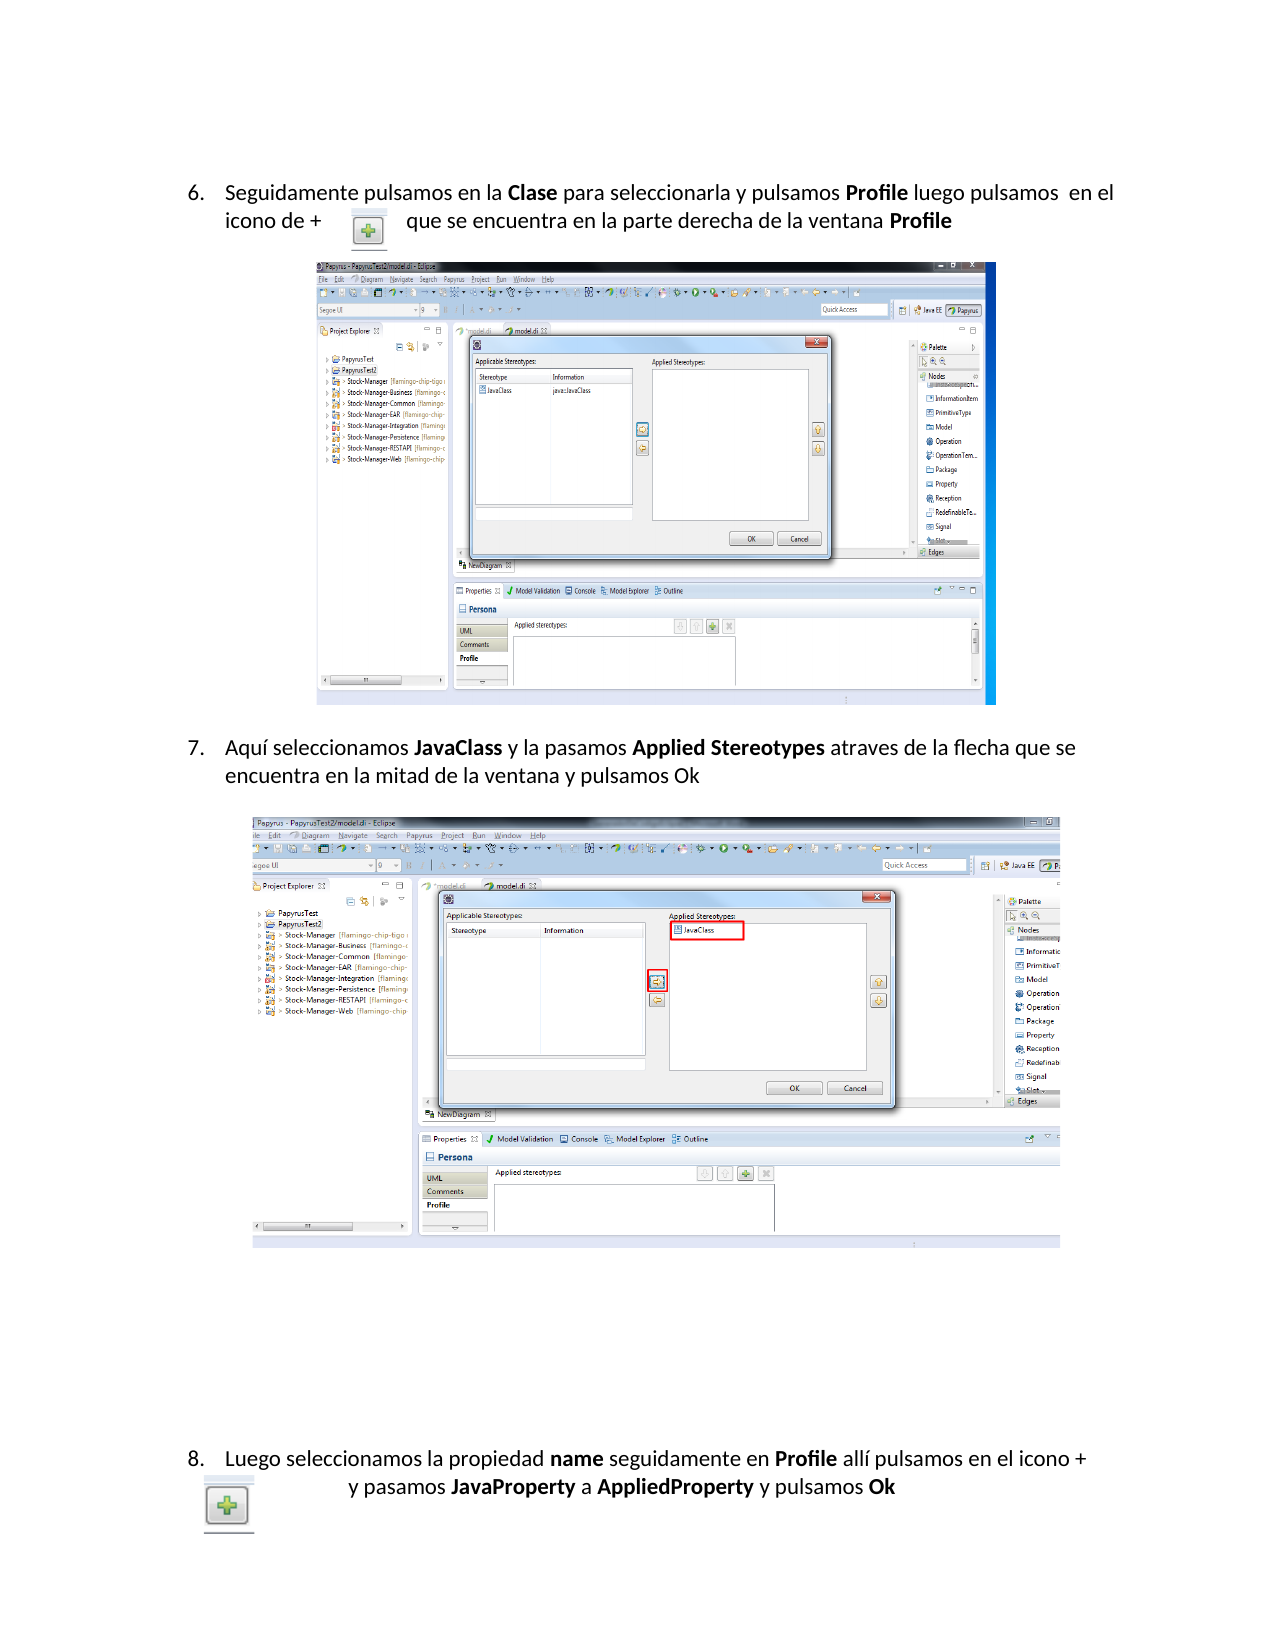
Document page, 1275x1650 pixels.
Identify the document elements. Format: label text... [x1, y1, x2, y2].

list Aquí seleccionamos JavaClass y la pasamos Applied Stereotypes atraves de la flecha que se encuentra en la mitad de la ventana y pulsamos Ok [187, 733, 1125, 789]
picture [203, 1475, 255, 1534]
picture [351, 208, 388, 251]
picture [316, 262, 996, 705]
list Seguidamente pulsamos en la Clase para seleccionarla y pulsamos Profile luego pulsamos en el icono de + que se encuentra en la parte derecha de la ventana Profile [187, 178, 1125, 234]
list Luego seleccionamos la propiedad name seguidamente en Profile allí pulsamos en el icono + y pasamos JavaProperty a AppliedProperty y pulsamos Ok [187, 1444, 1125, 1500]
picture [252, 817, 1060, 1248]
